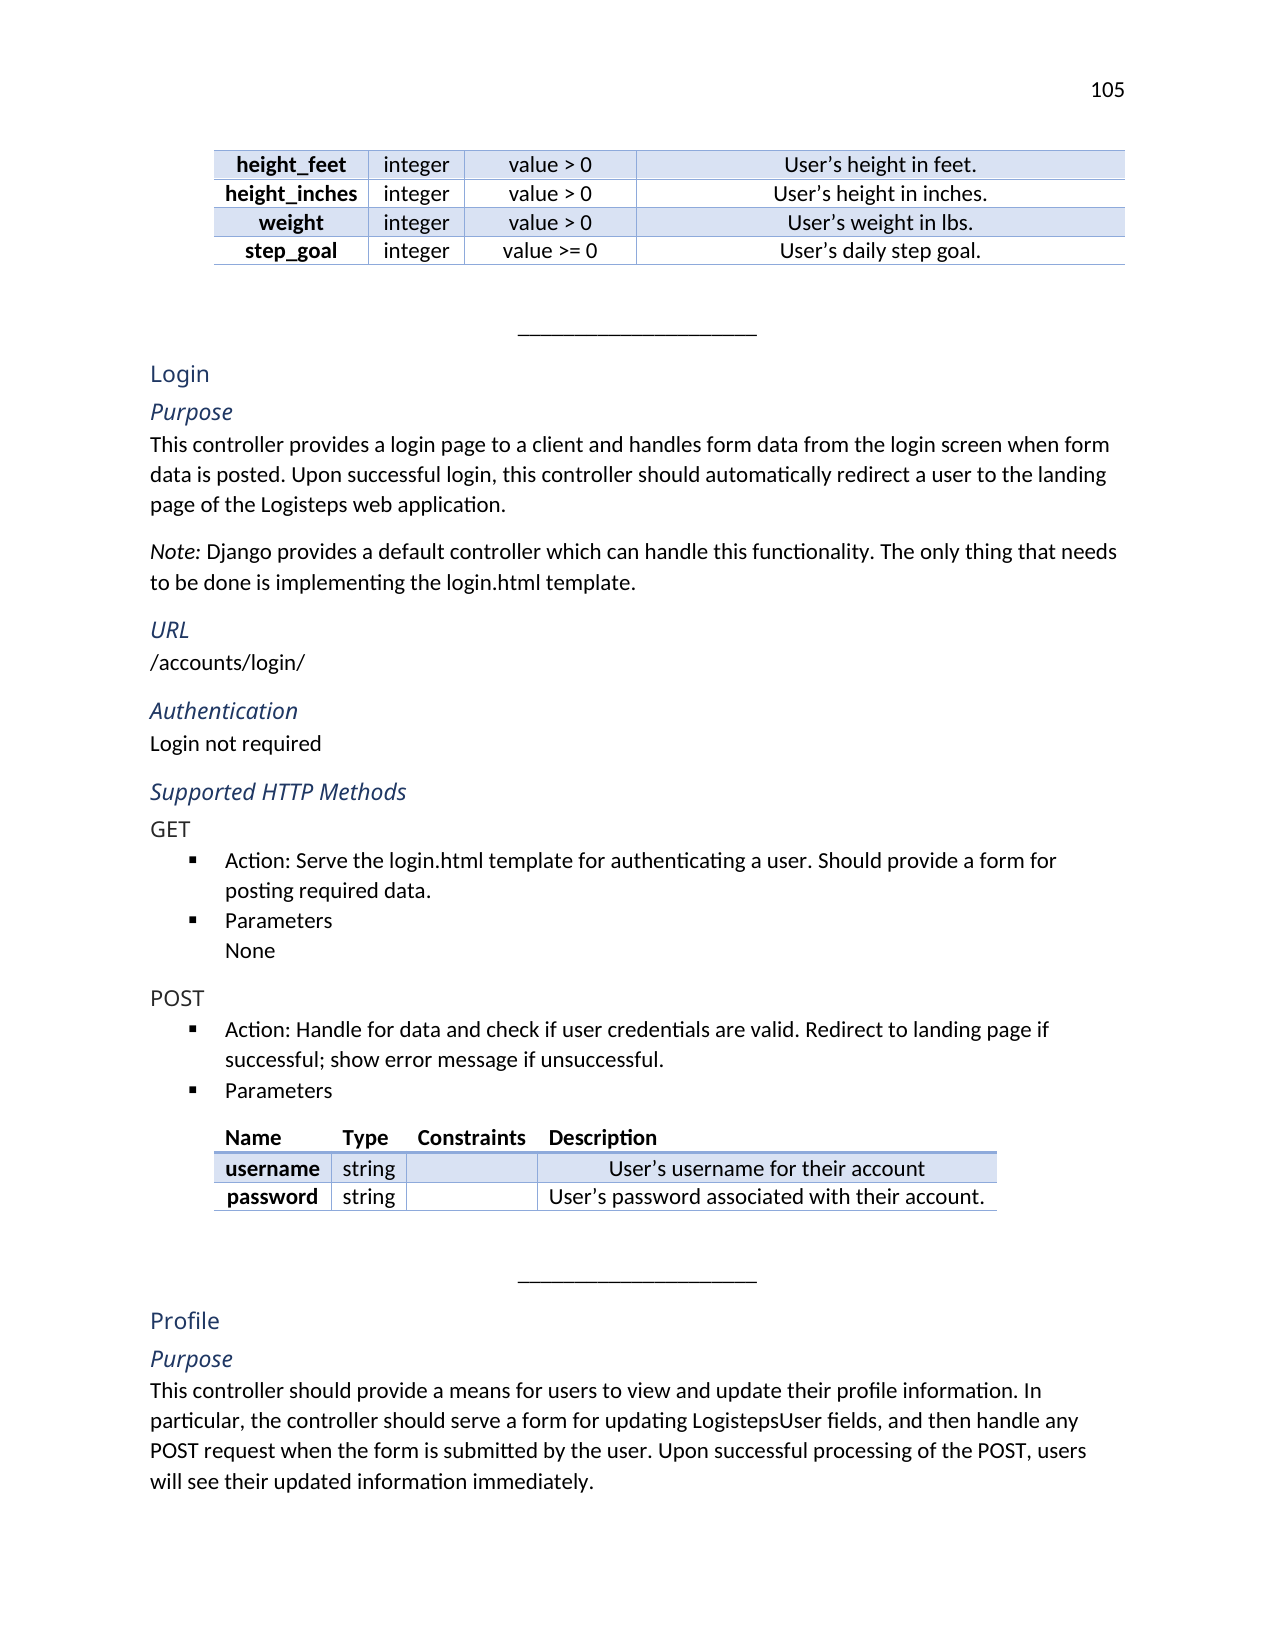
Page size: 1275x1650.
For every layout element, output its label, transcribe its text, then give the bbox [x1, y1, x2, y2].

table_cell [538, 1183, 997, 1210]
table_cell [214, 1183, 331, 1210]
subtitle Login [150, 358, 1125, 390]
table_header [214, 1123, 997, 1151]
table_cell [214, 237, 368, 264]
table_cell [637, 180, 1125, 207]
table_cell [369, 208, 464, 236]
text _____________________ [150, 1258, 1125, 1286]
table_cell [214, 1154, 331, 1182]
text This controller provides a login page to a client and handles form data from the login screen when form data is posted. Upon successful login, this controller should automatically redirect a user to the landing page of the Logisteps web application. [150, 430, 1125, 518]
text Note: Django provides a default controller which can handle this functionality. The only thing that needs to be done is implementing the login.html template. [150, 537, 1125, 596]
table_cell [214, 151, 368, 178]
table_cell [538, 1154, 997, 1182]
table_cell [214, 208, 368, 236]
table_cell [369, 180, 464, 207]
text /accounts/login/ [150, 648, 1125, 676]
subtitle GET [150, 814, 1125, 843]
text _____________________ [150, 312, 1125, 339]
subtitle POST [150, 983, 1125, 1013]
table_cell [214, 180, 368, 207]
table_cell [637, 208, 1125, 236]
subtitle Purpose [150, 1342, 1125, 1374]
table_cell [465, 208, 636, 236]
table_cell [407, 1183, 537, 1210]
list None [225, 936, 1125, 964]
list Action: Handle for data and check if user credentials are valid. Redirect to landing page if successful; show error message if unsuccessful. [187, 1015, 1125, 1073]
list Parameters [187, 906, 1125, 934]
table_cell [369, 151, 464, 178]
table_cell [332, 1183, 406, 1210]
text Login not required [150, 729, 1125, 757]
subtitle URL [150, 614, 1125, 646]
text This controller should provide a means for users to view and update their profile information. In particular, the controller should serve a form for updating LogistepsUser fields, and then handle any POST request when the form is submitted by the user. Upon successful processing of the POST, users will see their updated information immediately. [150, 1376, 1125, 1495]
list Parameters [187, 1076, 1125, 1104]
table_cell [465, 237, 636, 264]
subtitle Authentication [150, 695, 1125, 726]
subtitle Purpose [150, 396, 1125, 428]
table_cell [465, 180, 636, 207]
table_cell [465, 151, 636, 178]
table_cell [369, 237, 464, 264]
subtitle Profile [150, 1304, 1125, 1336]
list Action: Serve the login.html template for authenticating a user. Should provide a form for posting required data. [187, 846, 1125, 904]
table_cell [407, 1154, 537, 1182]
subtitle Supported HTTP Methods [150, 776, 1125, 807]
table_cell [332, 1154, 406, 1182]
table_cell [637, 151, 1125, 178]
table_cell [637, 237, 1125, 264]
